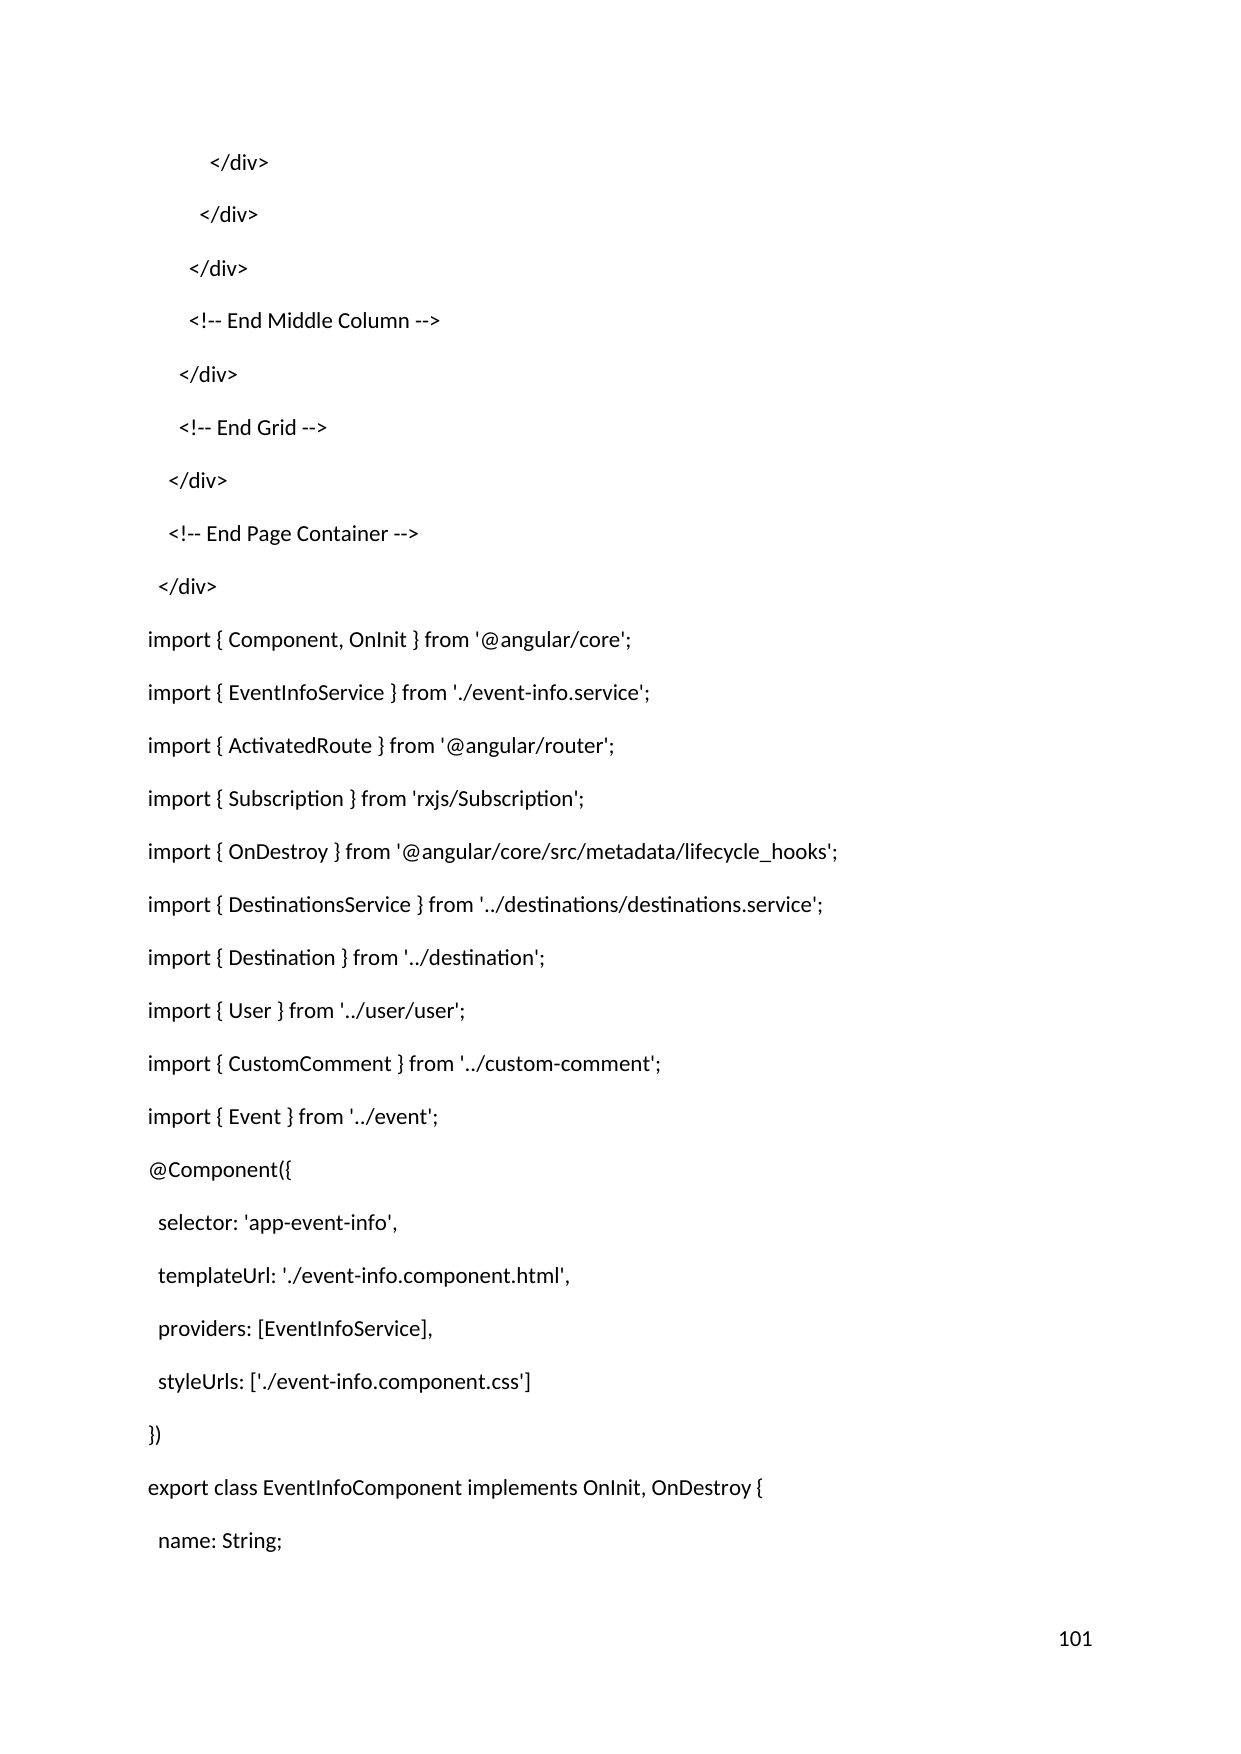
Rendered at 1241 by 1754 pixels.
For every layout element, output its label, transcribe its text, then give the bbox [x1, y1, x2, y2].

text </div> [148, 572, 1093, 600]
text import { Destination } from '../destination'; [148, 943, 1093, 971]
text import { ActivatedRoute } from '@angular/router'; [148, 731, 1093, 759]
text providers: [EventInfoService], [148, 1314, 1093, 1342]
text import { DestinationsService } from '../destinations/destinations.service'; [148, 890, 1093, 918]
text import { User } from '../user/user'; [148, 996, 1093, 1024]
text </div> [148, 466, 1093, 494]
text </div> [148, 201, 1093, 229]
text templateUrl: './event-info.component.html', [148, 1261, 1093, 1289]
text </div> [148, 360, 1093, 388]
text import { Component, OnInit } from '@angular/core'; [148, 625, 1093, 653]
text import { Event } from '../event'; [148, 1102, 1093, 1130]
text </div> [148, 148, 1093, 176]
text export class EventInfoComponent implements OnInit, OnDestroy { [148, 1473, 1093, 1501]
text import { CustomComment } from '../custom-comment'; [148, 1049, 1093, 1077]
text </div> [148, 254, 1093, 282]
text import { Subscription } from 'rxjs/Subscription'; [148, 784, 1093, 812]
text import { OnDestroy } from '@angular/core/src/metadata/lifecycle_hooks'; [148, 837, 1093, 865]
text <!-- End Middle Column --> [148, 307, 1093, 335]
text <!-- End Page Container --> [148, 519, 1093, 547]
text <!-- End Grid --> [148, 413, 1093, 441]
text @Component({ [148, 1155, 1093, 1183]
text styleUrls: ['./event-info.component.css'] [148, 1367, 1093, 1395]
text }) [148, 1420, 1093, 1448]
text name: String; [148, 1526, 1093, 1554]
text import { EventInfoService } from './event-info.service'; [148, 678, 1093, 706]
text selector: 'app-event-info', [148, 1208, 1093, 1236]
